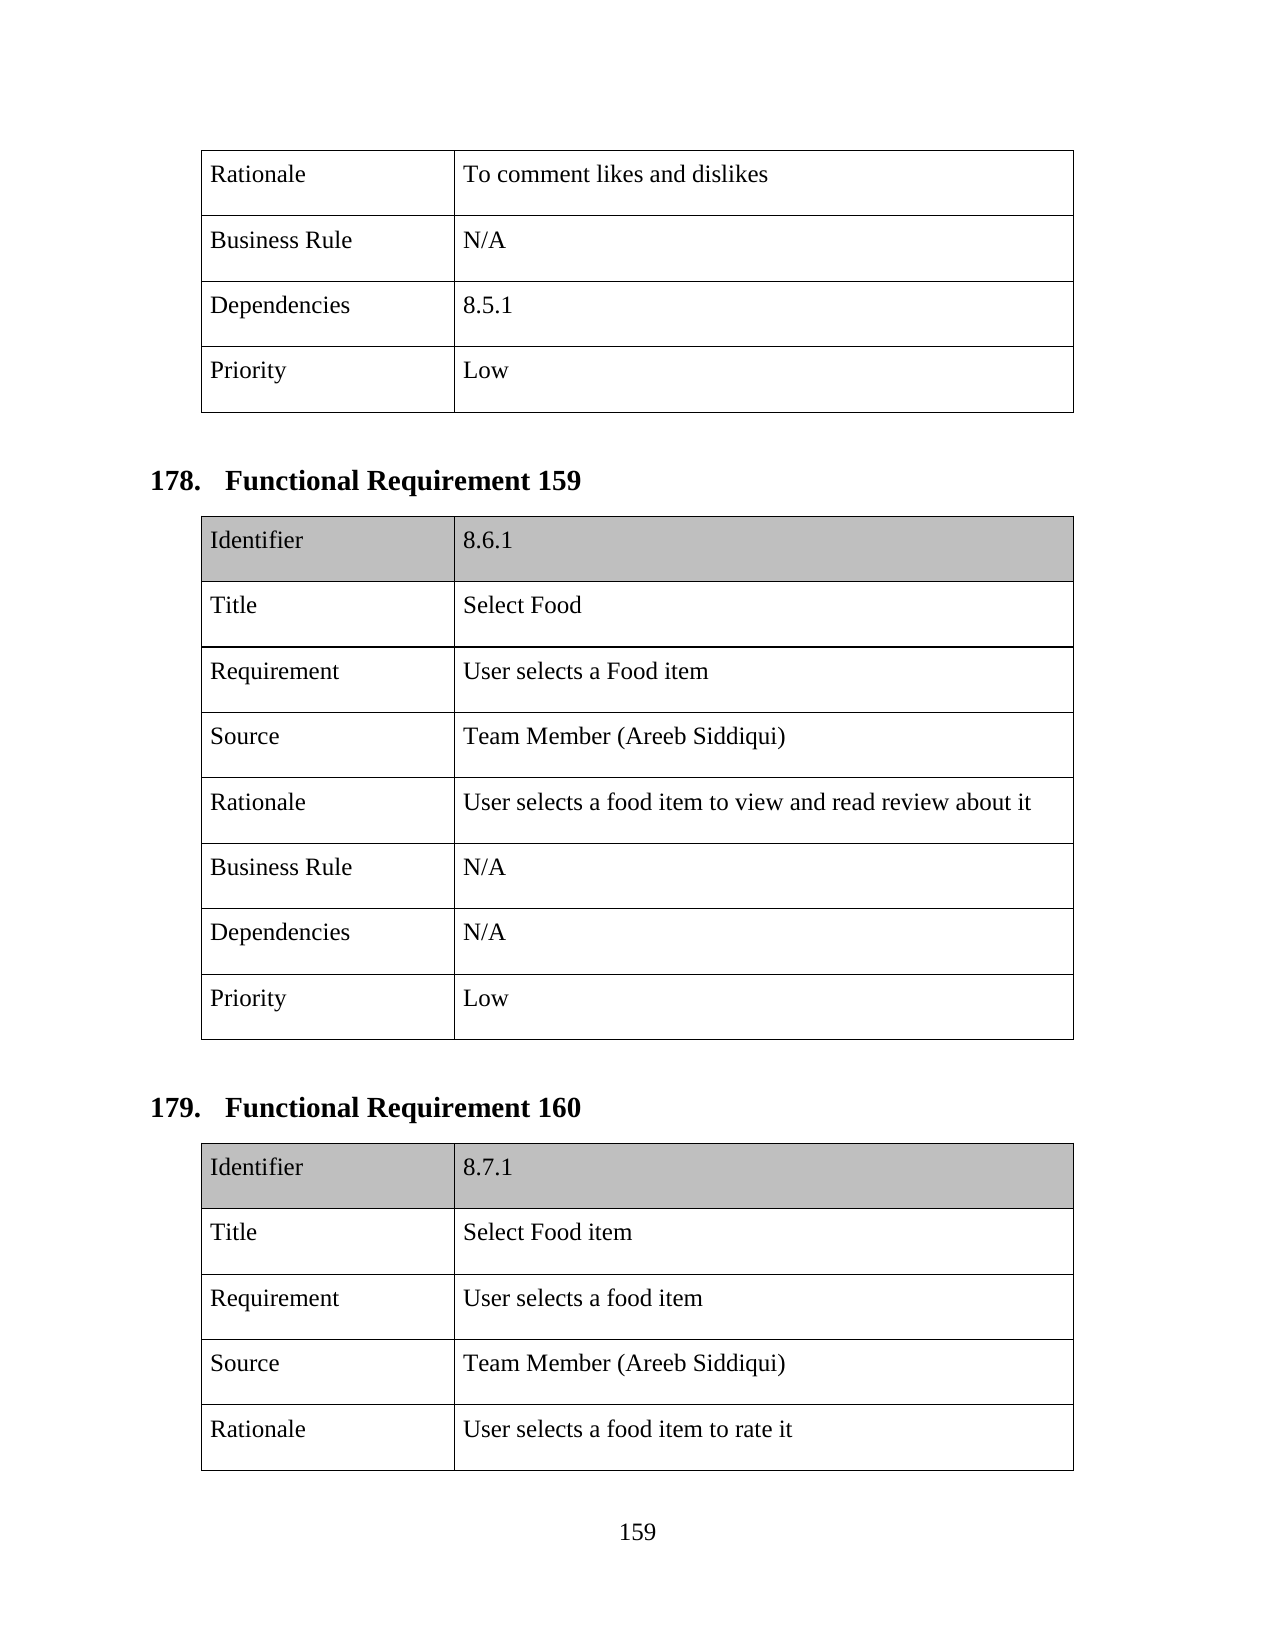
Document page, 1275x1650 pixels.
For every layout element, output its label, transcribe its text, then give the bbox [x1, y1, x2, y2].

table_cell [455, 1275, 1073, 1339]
list Functional Requirement 159 [150, 463, 1125, 496]
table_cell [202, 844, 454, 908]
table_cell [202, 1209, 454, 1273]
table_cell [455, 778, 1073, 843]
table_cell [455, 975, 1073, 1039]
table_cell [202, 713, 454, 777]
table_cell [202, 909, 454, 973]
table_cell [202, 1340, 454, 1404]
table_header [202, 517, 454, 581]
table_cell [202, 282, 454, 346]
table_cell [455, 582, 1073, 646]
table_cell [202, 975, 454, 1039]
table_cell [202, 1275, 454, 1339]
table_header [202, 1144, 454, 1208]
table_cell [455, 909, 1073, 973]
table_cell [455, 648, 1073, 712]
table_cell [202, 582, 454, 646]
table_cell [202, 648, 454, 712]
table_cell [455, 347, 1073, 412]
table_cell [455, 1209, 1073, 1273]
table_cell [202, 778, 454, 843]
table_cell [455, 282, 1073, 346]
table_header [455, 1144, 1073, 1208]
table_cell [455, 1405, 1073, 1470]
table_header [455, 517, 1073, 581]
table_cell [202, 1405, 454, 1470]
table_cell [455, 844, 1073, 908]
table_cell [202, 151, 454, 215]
list Functional Requirement 160 [150, 1090, 1125, 1123]
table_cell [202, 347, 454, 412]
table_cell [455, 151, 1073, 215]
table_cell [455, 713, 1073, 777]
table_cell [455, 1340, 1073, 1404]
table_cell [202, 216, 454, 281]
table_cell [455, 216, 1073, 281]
